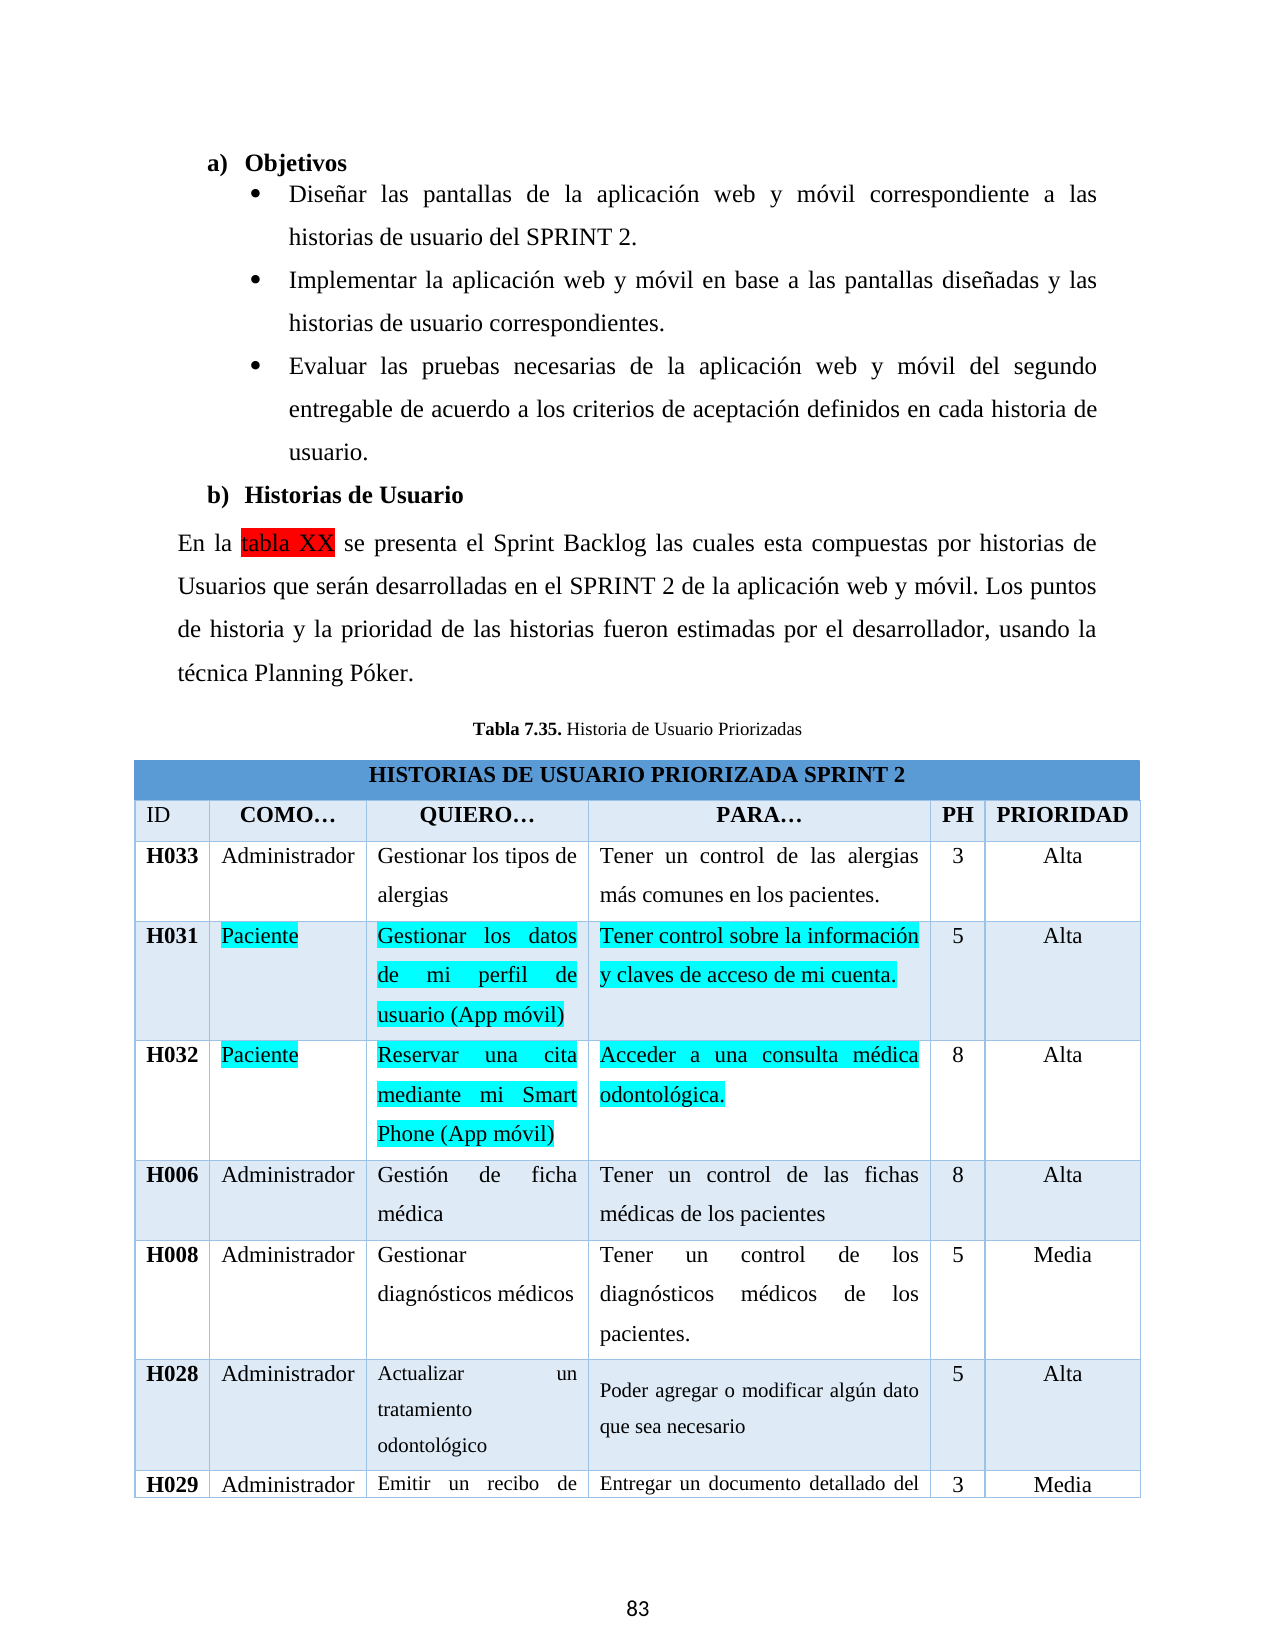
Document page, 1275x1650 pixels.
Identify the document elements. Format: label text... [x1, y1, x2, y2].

table_cell 5 [931, 922, 984, 1040]
table_cell Alta [986, 1360, 1140, 1470]
table_cell H006 [136, 1161, 209, 1240]
table_cell Media [986, 1241, 1140, 1359]
table_cell Alta [986, 842, 1140, 921]
table_cell 3 [931, 1471, 984, 1497]
table_cell Alta [986, 922, 1140, 1040]
table_cell H032 [136, 1041, 209, 1160]
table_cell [589, 1360, 930, 1470]
table_cell COMO… [210, 801, 366, 841]
list Objetivos [207, 148, 1098, 176]
table_cell Media [986, 1471, 1140, 1497]
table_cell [367, 1471, 588, 1497]
table_cell Actualizar un tratamiento odontológico [367, 1360, 588, 1470]
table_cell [589, 1471, 930, 1497]
list Implementar la aplicación web y móvil en base a las pantallas diseñadas y las historias de usuario correspondientes. [251, 265, 1098, 337]
table_cell 3 [931, 842, 984, 921]
table_cell Tener un control de las fichas médicas de los pacientes [589, 1161, 930, 1240]
table_cell Tener control sobre la información y claves de acceso de mi cuenta. [589, 922, 930, 1040]
table_cell Paciente [210, 922, 366, 1040]
table_cell H008 [136, 1241, 209, 1359]
table_cell Tener un control de las alergias más comunes en los pacientes. [589, 842, 930, 921]
list Evaluar las pruebas necesarias de la aplicación web y móvil del segundo entregable de acuerdo a los criterios de aceptación definidos en cada historia de usuario. [251, 351, 1098, 466]
table_cell 8 [931, 1041, 984, 1160]
table_cell ID [136, 801, 209, 841]
table_cell Paciente [210, 1041, 366, 1160]
table_cell H029 [136, 1471, 209, 1497]
table_cell Gestionar diagnósticos médicos [367, 1241, 588, 1359]
list Historias de Usuario [207, 481, 1098, 509]
table_cell QUIERO… [367, 801, 588, 841]
table_cell 5 [931, 1360, 984, 1470]
table_cell Alta [986, 1041, 1140, 1160]
table_cell Administrador [210, 842, 366, 921]
table_cell Reservar una cita mediante mi Smart Phone (App móvil) [367, 1041, 588, 1160]
table_cell 5 [931, 1241, 984, 1359]
table_cell Tener un control de los diagnósticos médicos de los pacientes. [589, 1241, 930, 1359]
list Diseñar las pantallas de la aplicación web y móvil correspondiente a las historias de usuario del SPRINT 2. [251, 179, 1098, 251]
table_cell Gestionar los datos de mi perfil de usuario (App móvil) [367, 922, 588, 1040]
table_cell H031 [136, 922, 209, 1040]
text Tabla 7.35. Historia de Usuario Priorizadas [177, 717, 1098, 739]
table_cell H028 [136, 1360, 209, 1470]
table_cell Gestionar los tipos de alergias [367, 842, 588, 921]
table_cell PH [931, 801, 984, 841]
table_cell Alta [986, 1161, 1140, 1240]
table_cell H033 [136, 842, 209, 921]
table_cell PRIORIDAD [986, 801, 1140, 841]
text En la tabla XX se presenta el Sprint Backlog las cuales esta compuestas por historias de Usuarios que serán desarrolladas en el SPRINT 2 de la aplicación web y móvil. Los puntos de historia y la prioridad de las historias fueron estimadas por el desarrollador, usando la técnica Planning Póker. [177, 528, 1098, 686]
table_cell Administrador [210, 1161, 366, 1240]
table_cell Acceder a una consulta médica odontológica. [589, 1041, 930, 1160]
table_cell PARA… [589, 801, 930, 841]
table_cell Administrador [210, 1471, 366, 1497]
table_cell Administrador [210, 1241, 366, 1359]
table_cell Administrador [210, 1360, 366, 1470]
table_cell Gestión de ficha médica [367, 1161, 588, 1240]
table_cell 8 [931, 1161, 984, 1240]
table_header HISTORIAS DE USUARIO PRIORIZADA SPRINT 2 [136, 761, 1139, 800]
